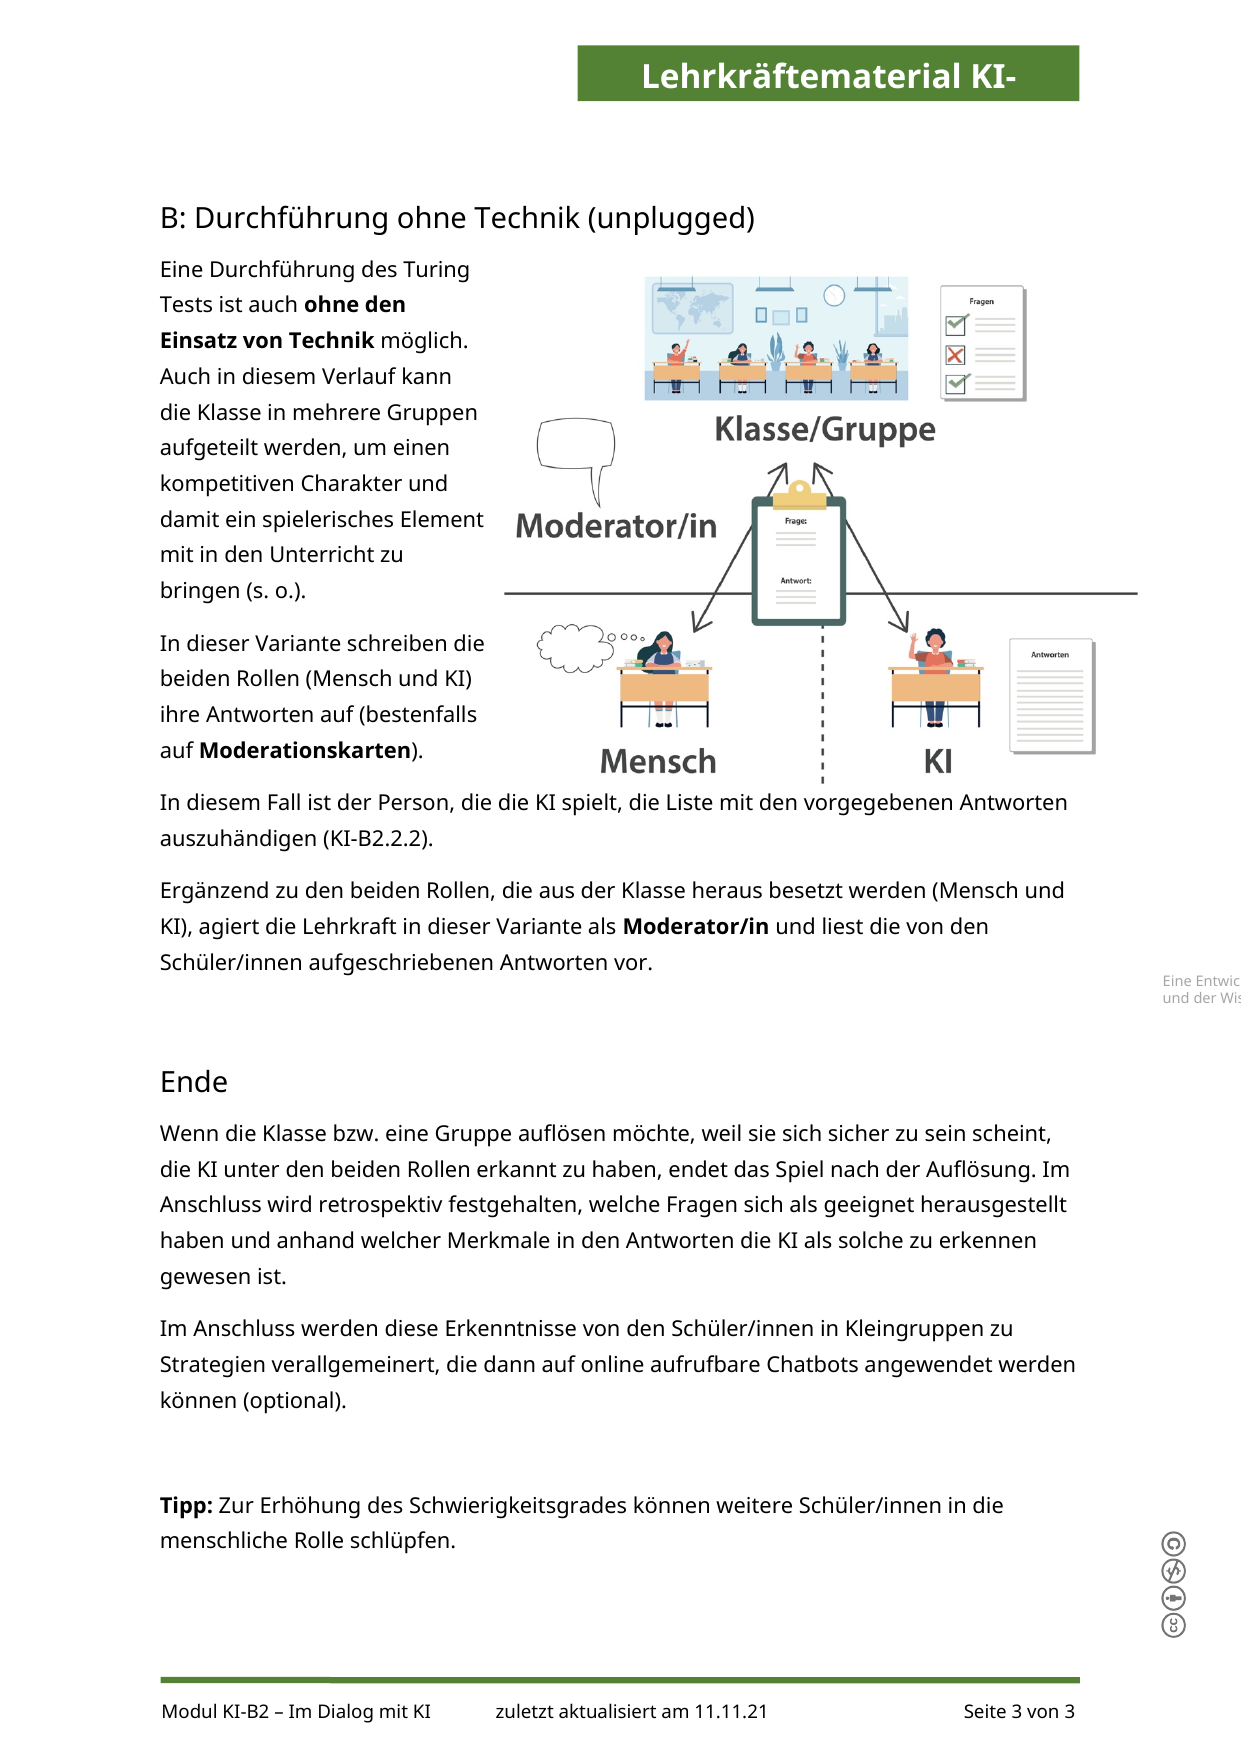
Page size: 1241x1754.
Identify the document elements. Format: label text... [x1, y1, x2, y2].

text In diesem Fall ist der Person, die die KI spielt, die Liste mit den vorgegebenen Antworten auszuhändigen (KI-B2.2.2). [159, 787, 1081, 853]
text Im Anschluss werden diese Erkenntnisse von den Schüler/innen in Kleingruppen zu Strategien verallgemeinert, die dann auf online aufrufbare Chatbots angewendet werden können (optional). [159, 1313, 1081, 1414]
text Wenn die Klasse bzw. eine Gruppe auflösen möchte, weil sie sich sicher zu sein scheint, die KI unter den beiden Rollen erkannt zu haben, endet das Spiel nach der Auflösung. Im Anschluss wird retrospektiv festgehalten, welche Fragen sich als geeignet herausgestellt haben und anhand welcher Merkmale in den Antworten die KI als solche zu erkennen gewesen ist. [159, 1118, 1081, 1291]
subtitle Ende [159, 1062, 1081, 1101]
subtitle B: Durchführung ohne Technik (unplugged) [159, 197, 1081, 237]
text Ergänzend zu den beiden Rollen, die aus der Klasse heraus besetzt werden (Mensch und KI), agiert die Lehrkraft in dieser Variante als Moderator/in und liest die von den Schüler/innen aufgeschriebenen Antworten vor. [159, 875, 1081, 977]
text Tipp: Zur Erhöhung des Schwierigkeitsgrades können weitere Schüler/innen in die menschliche Rolle schlüpfen. [159, 1489, 1081, 1555]
text In dieser Variante schreiben die beiden Rollen (Mensch und KI) ihre Antworten auf (bestenfalls auf Moderationskarten). [159, 628, 504, 764]
text Eine Durchführung des Turing Tests ist auch ohne den Einsatz von Technik möglich. Auch in diesem Verlauf kann die Klasse in mehrere Gruppen aufgeteilt werden, um einen kompetitiven Charakter und damit ein spielerisches Element mit in den Unterricht zu bringen (s. o.). [159, 254, 1081, 605]
picture [504, 272, 1138, 787]
